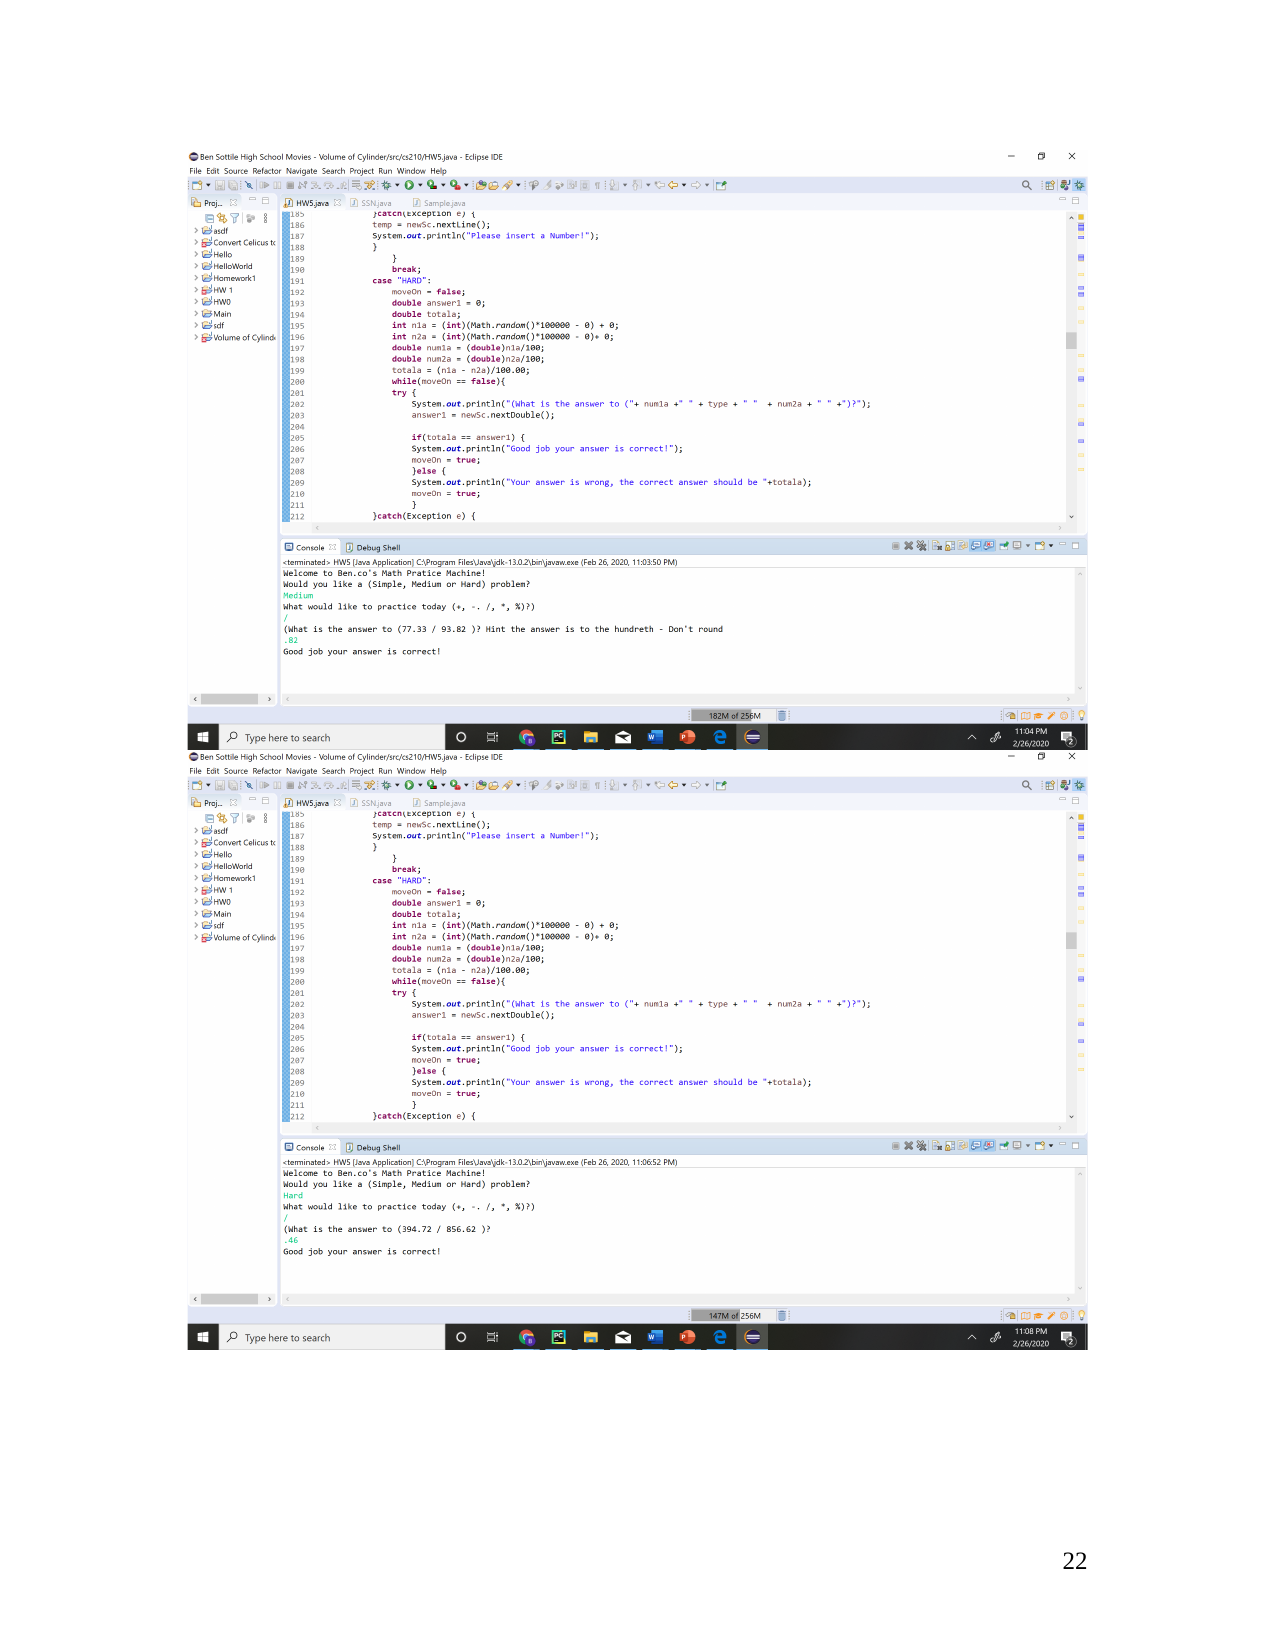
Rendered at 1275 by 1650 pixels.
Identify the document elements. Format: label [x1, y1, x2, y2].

picture [187, 150, 1088, 1350]
